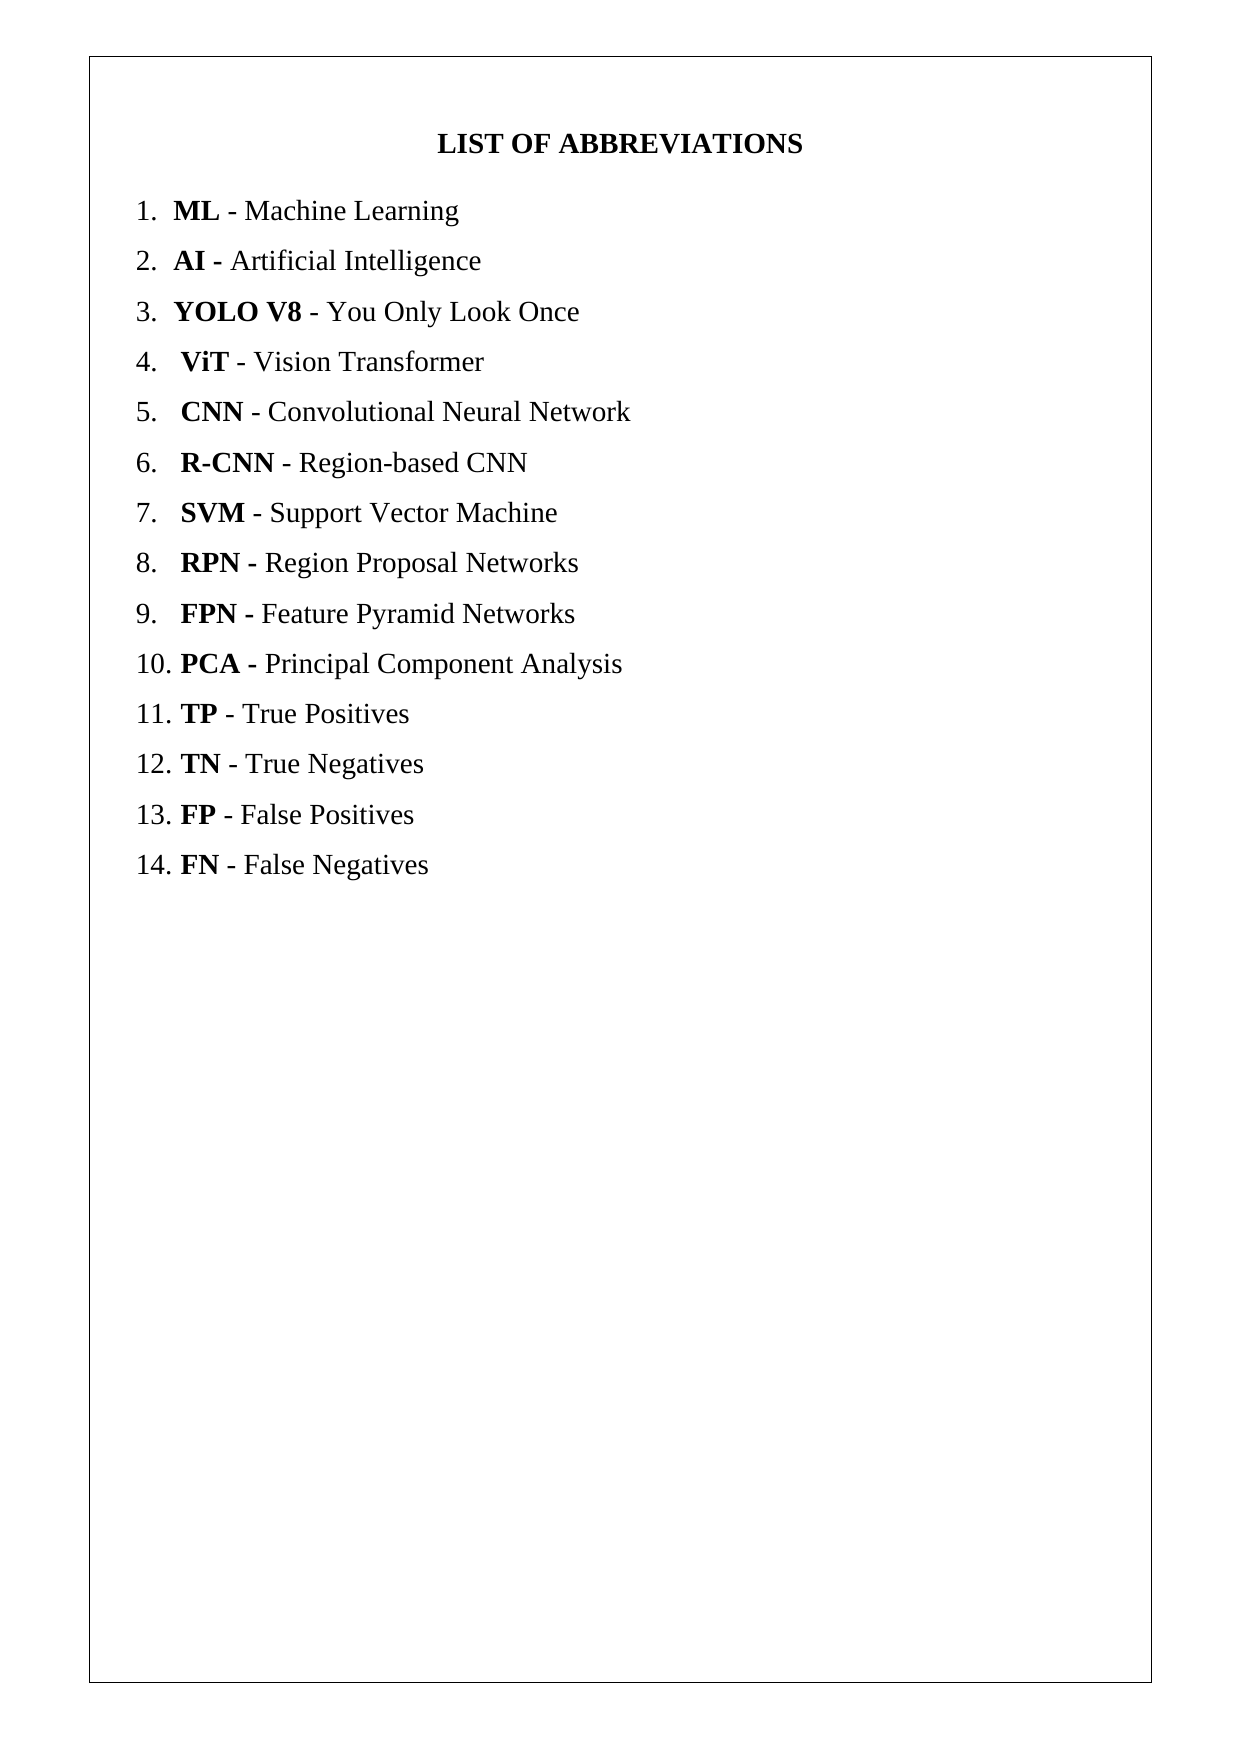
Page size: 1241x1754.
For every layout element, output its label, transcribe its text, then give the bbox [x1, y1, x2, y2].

list R-CNN - Region-based CNN [136, 445, 1142, 478]
list SVM - Support Vector Machine [136, 495, 1142, 529]
list PCA - Principal Component Analysis [136, 646, 1142, 679]
list TP - True Positives [136, 696, 1142, 730]
list AI - Artificial Intelligence [136, 243, 1142, 277]
list TN - True Negatives [136, 747, 1142, 780]
list FPN - Feature Pyramid Networks [136, 596, 1142, 629]
list RPN - Region Proposal Networks [136, 545, 1142, 579]
list CNN - Convolutional Neural Network [136, 394, 1142, 428]
text LIST OF ABBREVIATIONS [98, 126, 1142, 160]
list ViT - Vision Transformer [136, 344, 1142, 378]
list YOLO V8 - You Only Look Once [136, 294, 1142, 327]
list ML - Machine Learning [136, 193, 1142, 227]
list FN - False Negatives [136, 847, 1142, 881]
list FP - False Positives [136, 797, 1142, 831]
